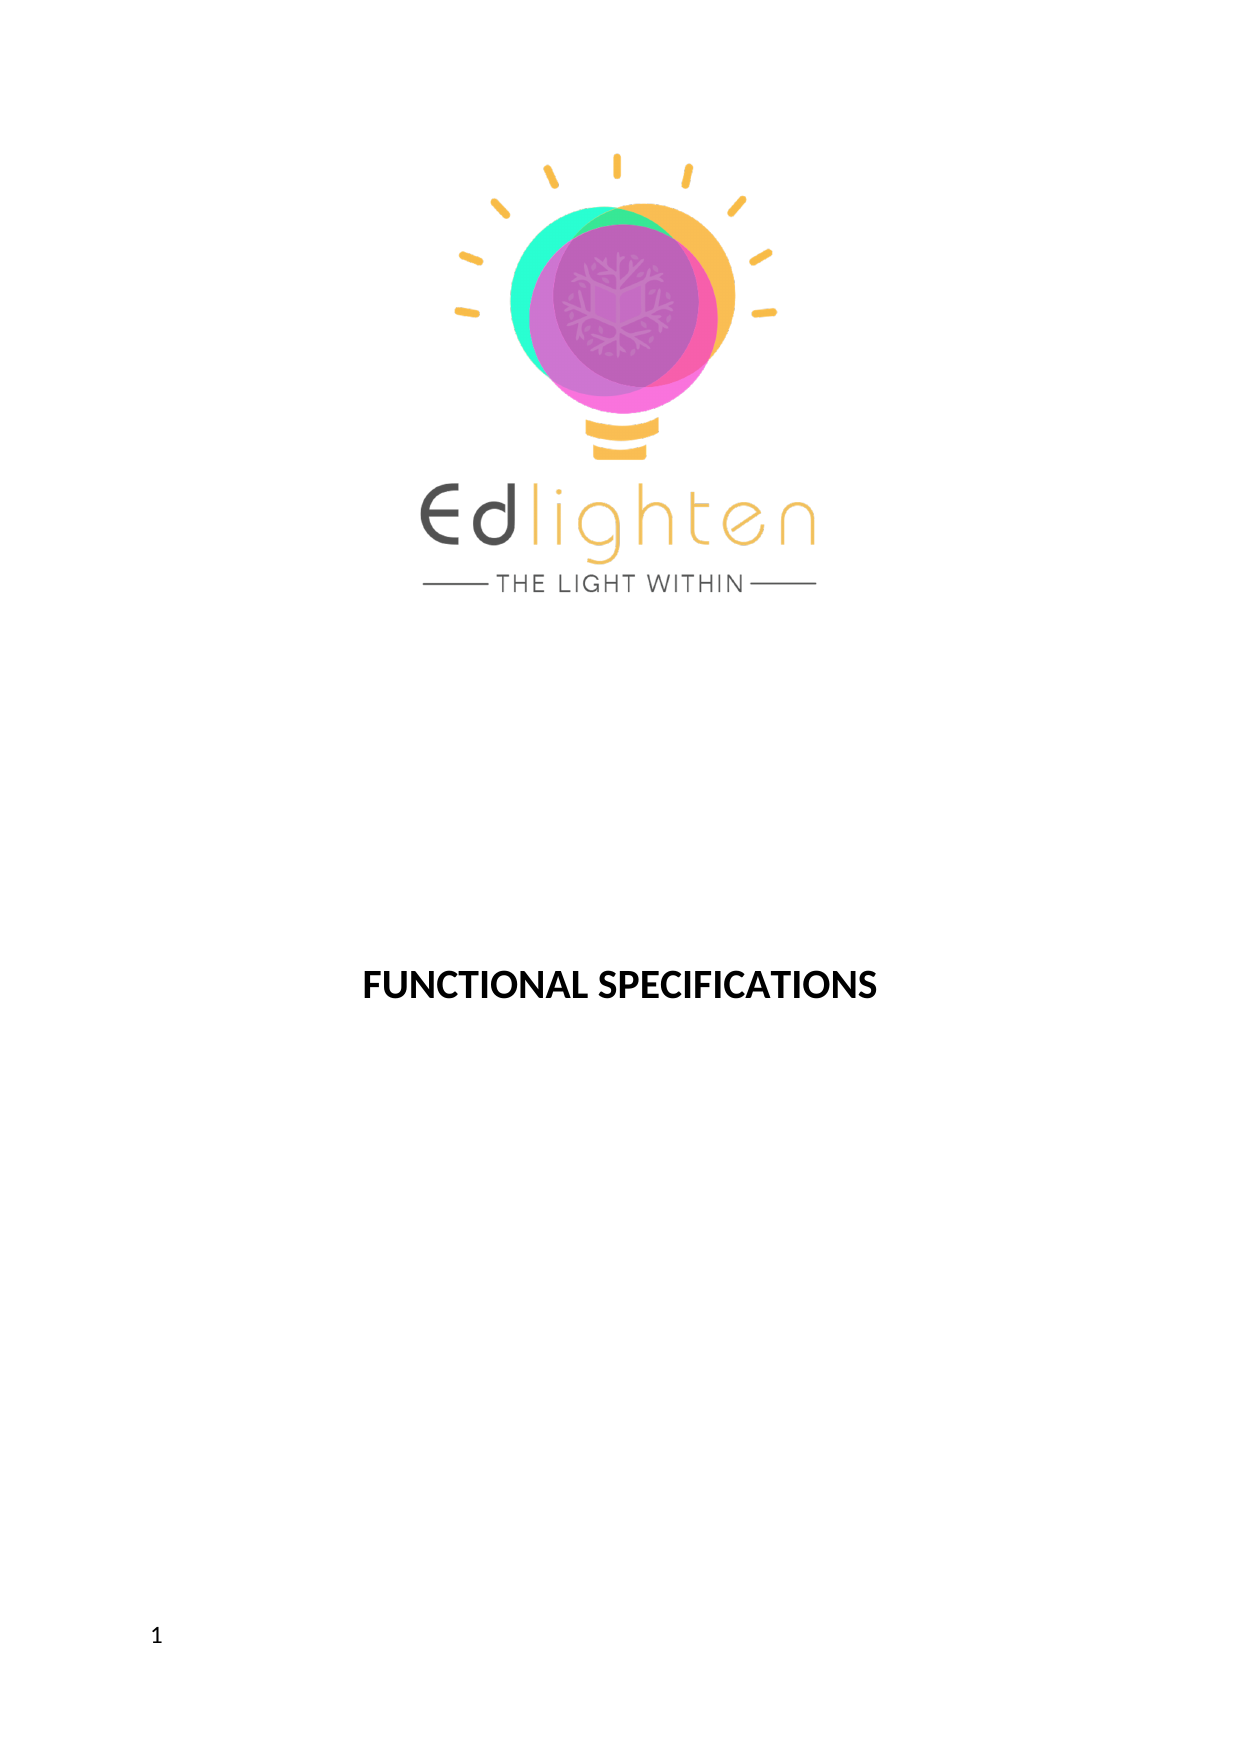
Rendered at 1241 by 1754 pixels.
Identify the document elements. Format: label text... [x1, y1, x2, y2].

picture [415, 150, 825, 603]
text Functional Specifications [150, 958, 1090, 1009]
